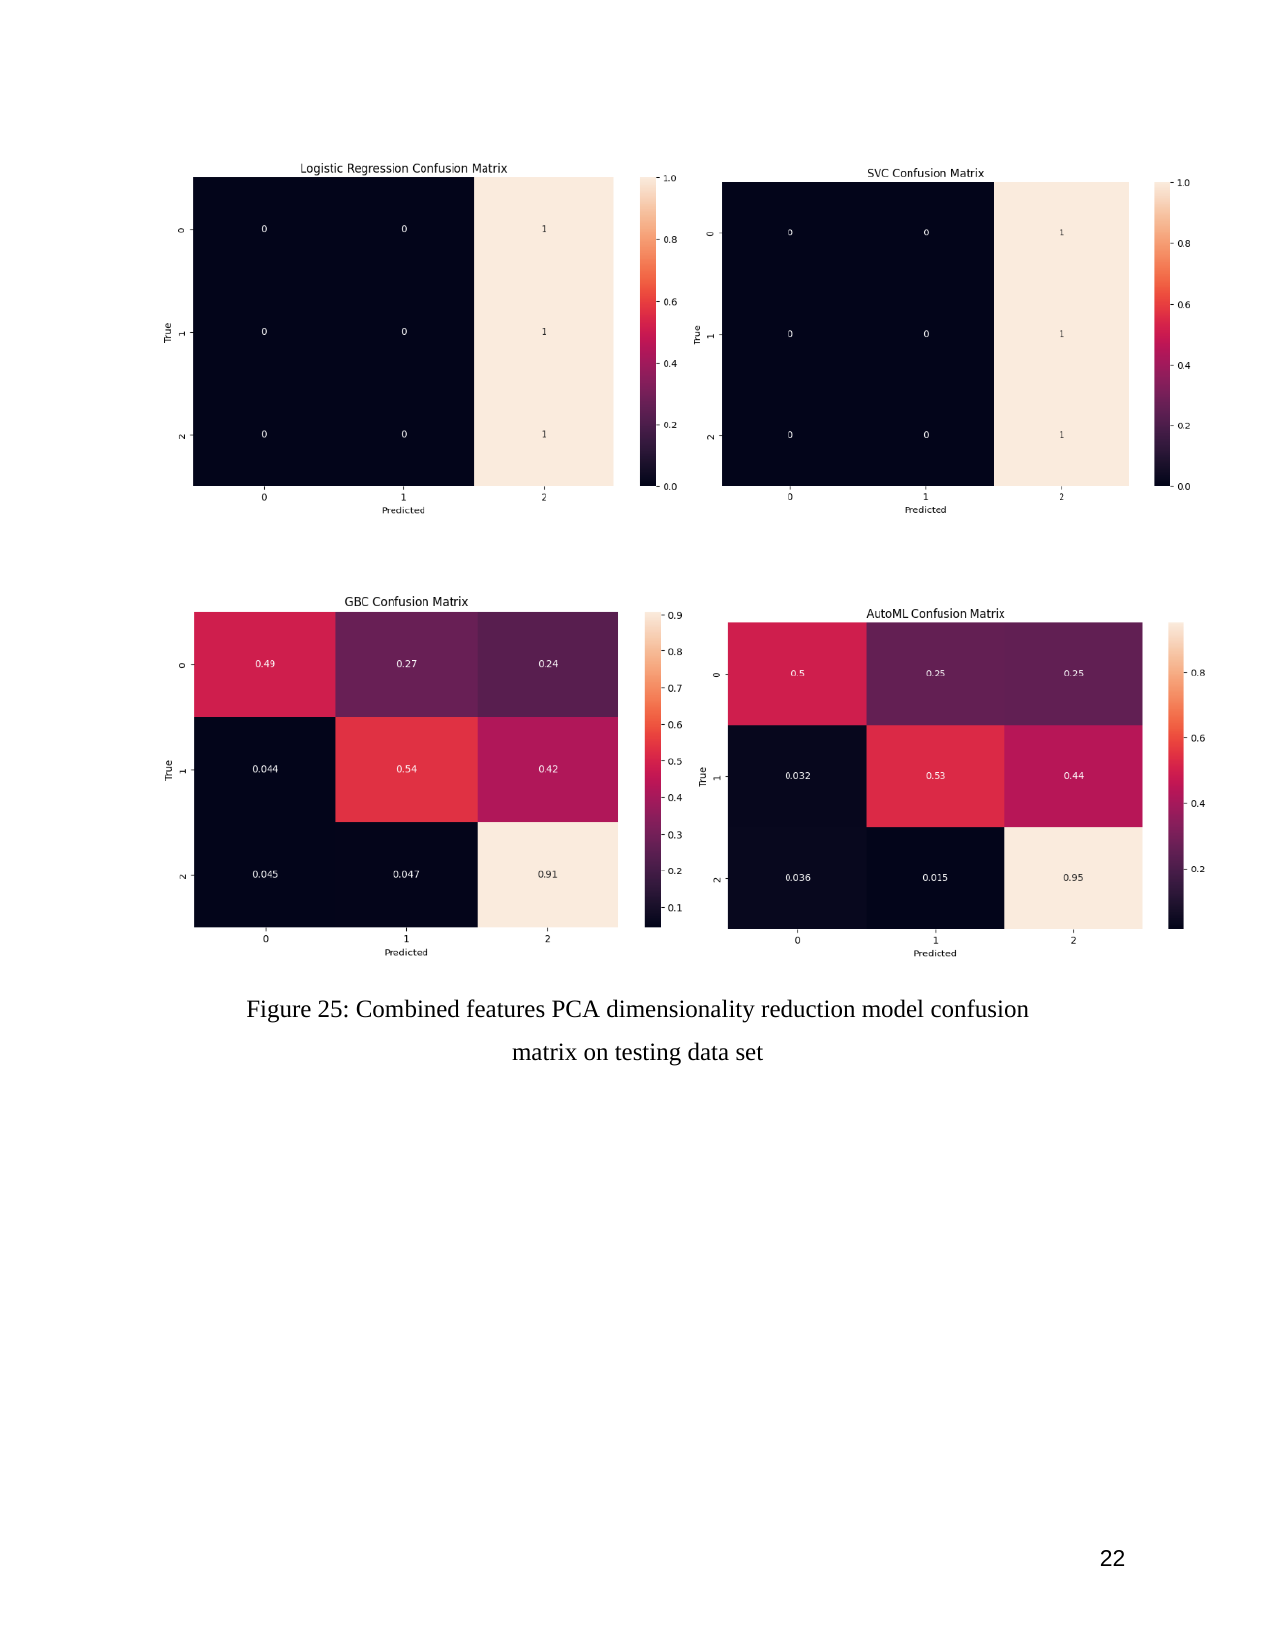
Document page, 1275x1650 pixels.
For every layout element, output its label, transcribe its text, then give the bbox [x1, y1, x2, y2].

text Figure 25: Combined features PCA dimensionality reduction model confusion [150, 994, 1125, 1022]
picture [150, 150, 1214, 981]
text matrix on testing data set [150, 1037, 1125, 1066]
